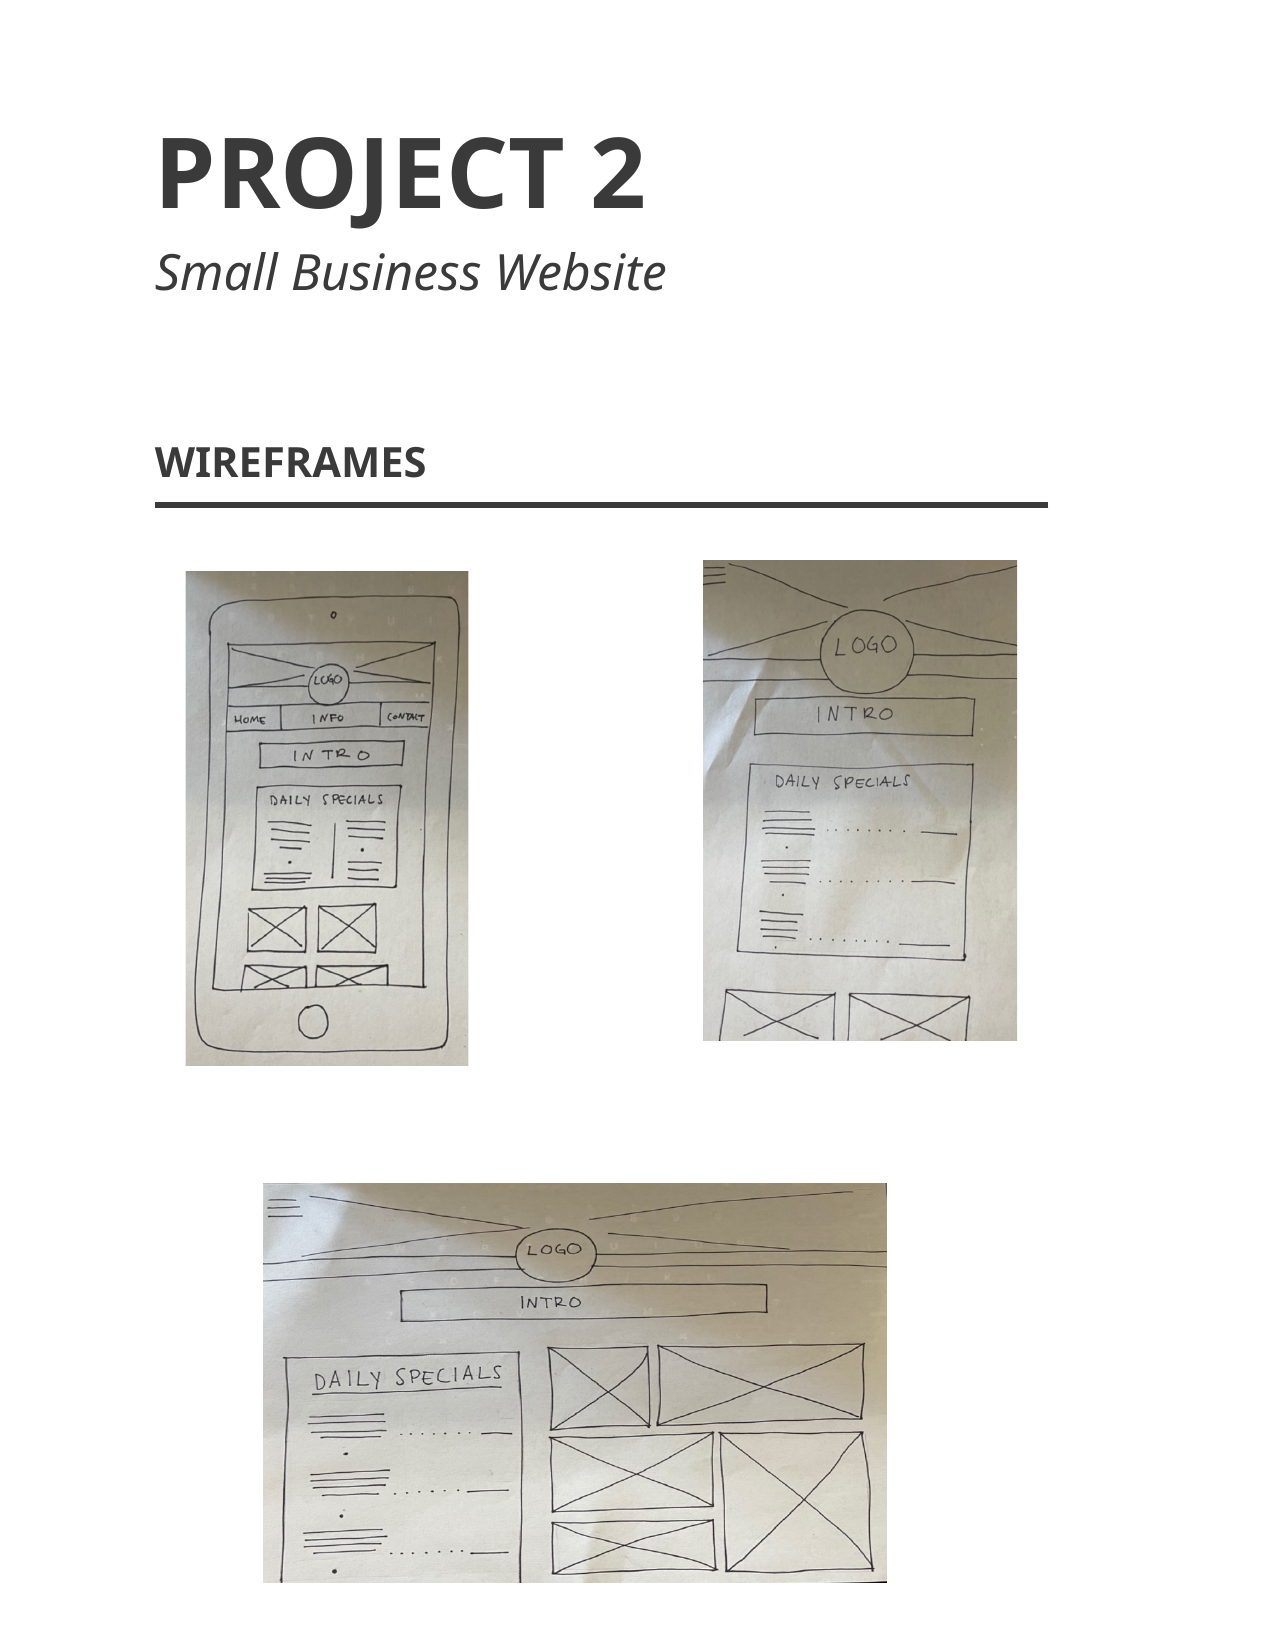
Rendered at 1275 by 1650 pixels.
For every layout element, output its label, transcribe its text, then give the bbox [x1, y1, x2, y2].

picture [263, 1183, 887, 1583]
title Project 2 [154, 103, 1048, 237]
text Small Business Website [154, 237, 1048, 305]
picture [703, 560, 1018, 1041]
subtitle Wireframes [154, 432, 1048, 508]
picture [185, 571, 469, 1066]
